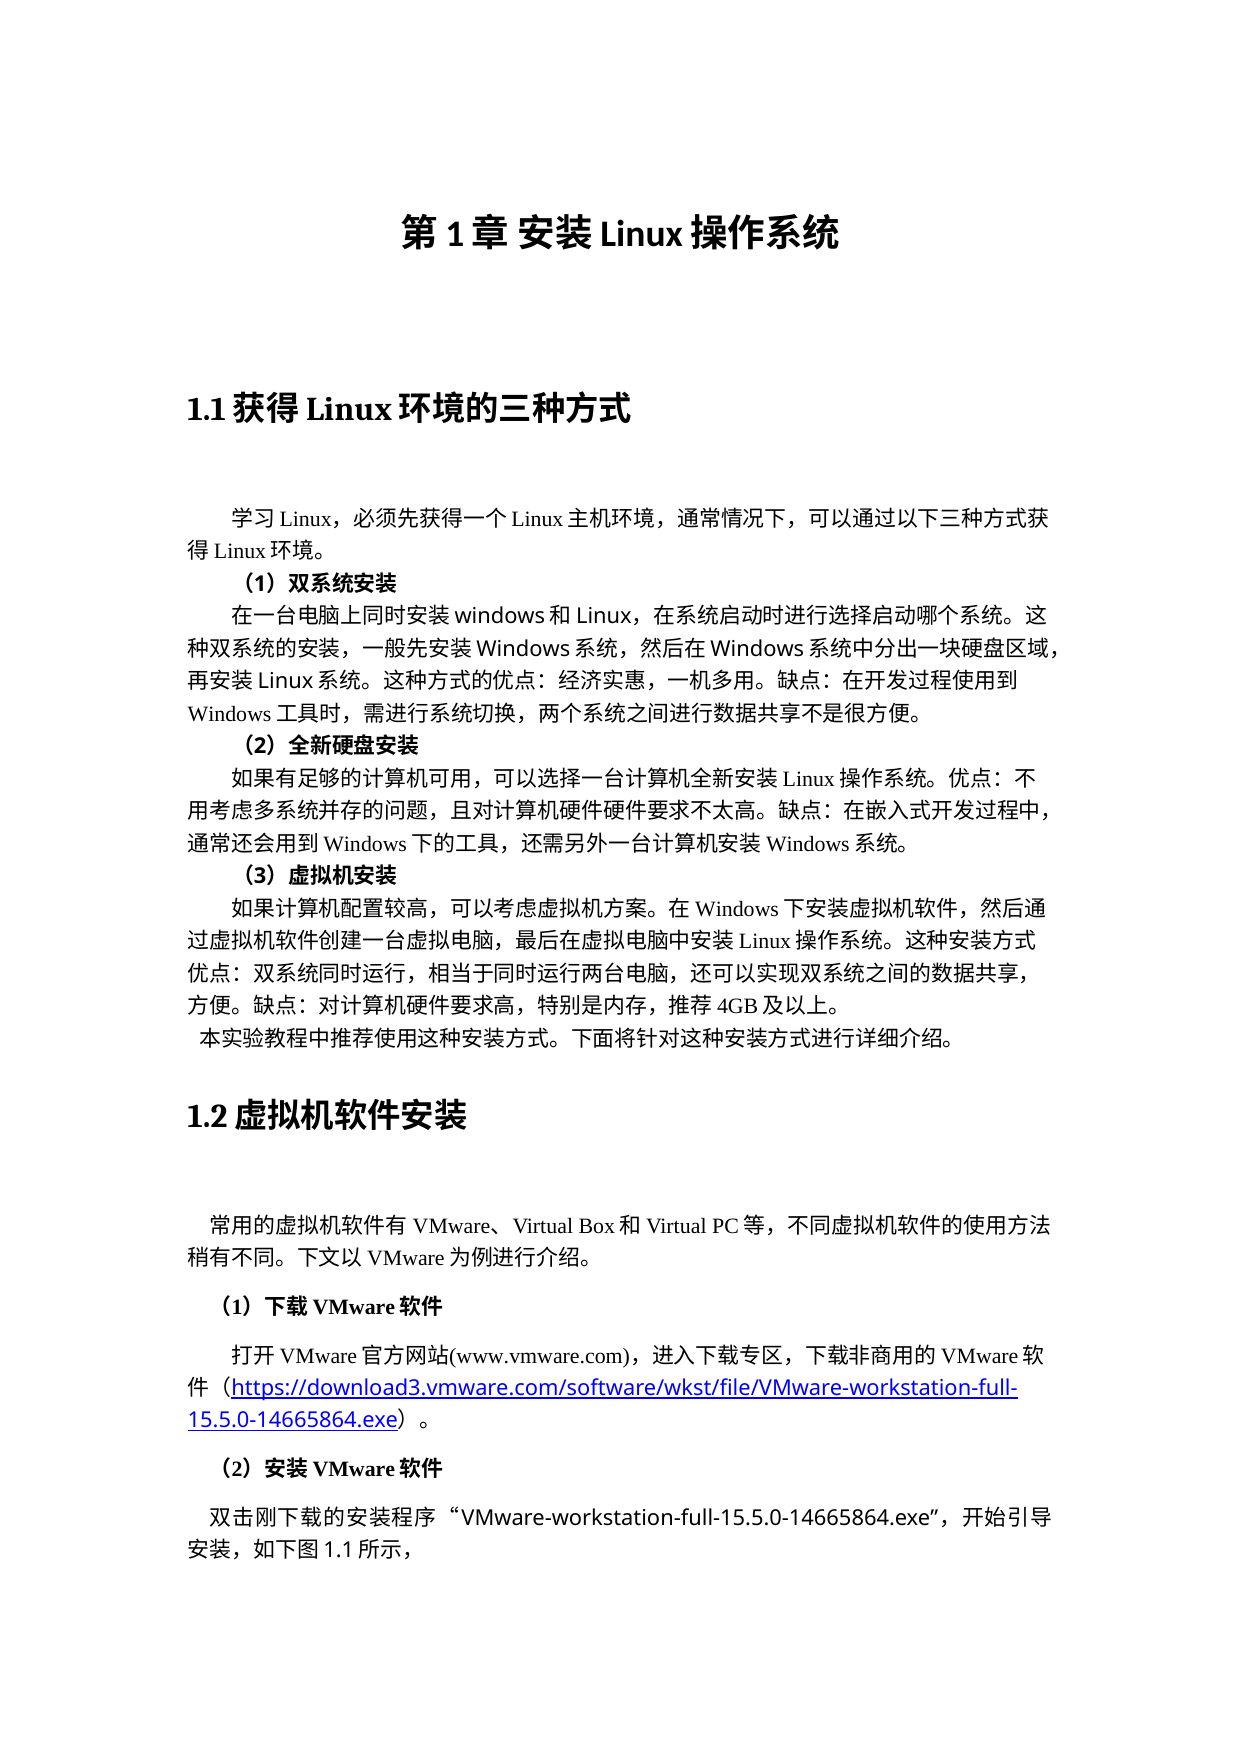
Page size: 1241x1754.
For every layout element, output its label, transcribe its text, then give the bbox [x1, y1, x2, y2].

text 打开VMware官方网站(www.vmware.com)，进入下载专区，下载非商用的VMware软件（https://download3.vmware.com/software/wkst/file/VMware-workstation-full-15.5.0-14665864.exe）。 [187, 1337, 1053, 1435]
text 第1章 安装Linux操作系统 [187, 197, 1053, 262]
text 1.1获得Linux环境的三种方式 [187, 373, 1053, 438]
text 1.2虚拟机软件安装 [187, 1080, 1053, 1145]
text （2）全新硬盘安装 [232, 728, 1053, 760]
text （1）双系统安装 [232, 565, 1053, 598]
text 如果计算机配置较高，可以考虑虚拟机方案。在Windows下安装虚拟机软件，然后通过虚拟机软件创建一台虚拟电脑，最后在虚拟电脑中安装Linux操作系统。这种安装方式优点：双系统同时运行，相当于同时运行两台电脑，还可以实现双系统之间的数据共享，方便。缺点：对计算机硬件要求高，特别是内存，推荐4GB及以上。 [187, 890, 1053, 1020]
text （3）虚拟机安装 [232, 858, 1053, 890]
text （1）下载VMware软件 [187, 1288, 1053, 1321]
text 本实验教程中推荐使用这种安装方式。下面将针对这种安装方式进行详细介绍。 [187, 1020, 1053, 1053]
text （2）安装VMware软件 [187, 1451, 1053, 1483]
text 如果有足够的计算机可用，可以选择一台计算机全新安装Linux操作系统。优点：不用考虑多系统并存的问题，且对计算机硬件硬件要求不太高。缺点：在嵌入式开发过程中，通常还会用到Windows下的工具，还需另外一台计算机安装Windows系统。 [187, 760, 1053, 858]
text 常用的虚拟机软件有VMware、Virtual Box和Virtual PC等，不同虚拟机软件的使用方法稍有不同。下文以VMware为例进行介绍。 [187, 1207, 1053, 1272]
text 学习Linux，必须先获得一个Linux主机环境，通常情况下，可以通过以下三种方式获得Linux环境。 [187, 500, 1053, 565]
text 双击刚下载的安装程序“VMware-workstation-full-15.5.0-14665864.exe”，开始引导安装，如下图1.1所示， [187, 1500, 1053, 1565]
text 在一台电脑上同时安装windows和Linux，在系统启动时进行选择启动哪个系统。这种双系统的安装，一般先安装Windows系统，然后在Windows系统中分出一块硬盘区域，再安装Linux系统。这种方式的优点：经济实惠，一机多用。缺点：在开发过程使用到Windows工具时，需进行系统切换，两个系统之间进行数据共享不是很方便。 [187, 598, 1053, 728]
